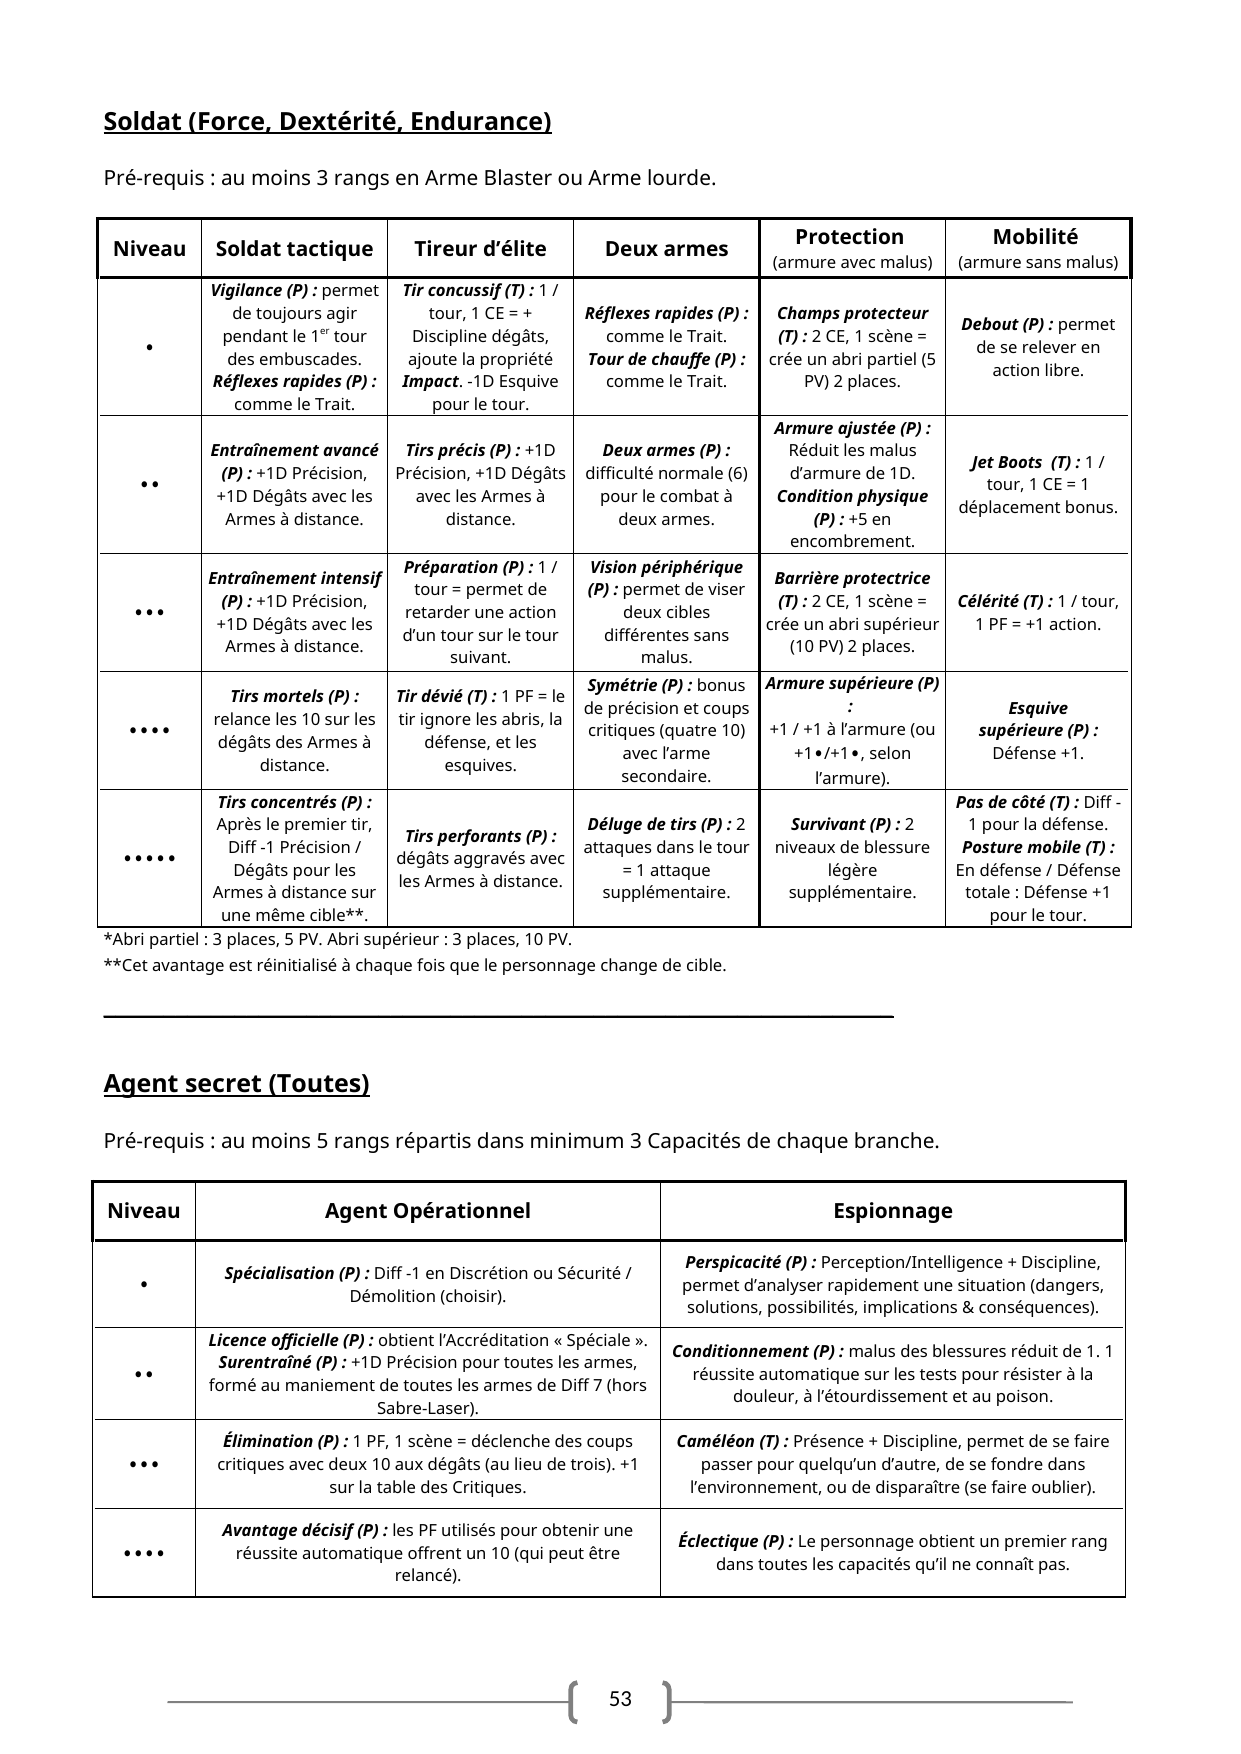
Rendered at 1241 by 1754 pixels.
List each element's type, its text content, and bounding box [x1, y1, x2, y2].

table_cell Conditionnement (P) : malus des blessures réduit de 1. 1 réussite automatique sur les tests pour résister à la douleur, à l’étourdissement et au poison. [661, 1327, 1125, 1419]
table_cell Champs protecteur (T) : 2 CE, 1 scène = crée un abri partiel (5 PV) 2 places. [761, 279, 945, 415]
table_cell •••• [98, 671, 201, 789]
table_cell Entraînement intensif (P) : +1D Précision, +1D Dégâts avec les Armes à distance. [202, 554, 387, 671]
table_cell Jet Boots (T) : 1 / tour, 1 CE = 1 déplacement bonus. [946, 415, 1131, 552]
table_header Protection (armure avec malus) [761, 220, 945, 276]
text *Abri partiel : 3 places, 5 PV. Abri supérieur : 3 places, 10 PV. **Cet avantage est réinitialisé à chaque fois que le personnage change de cible. __________________________________________________________________ Agent secret (Toutes) [103, 927, 1137, 1100]
table_header Niveau [94, 1183, 195, 1239]
table_header Soldat tactique [202, 220, 387, 276]
table_cell Barrière protectrice (T) : 2 CE, 1 scène = crée un abri supérieur (10 PV) 2 places. [761, 554, 945, 671]
table_cell Armure supérieure (P) : +1 / +1 à l’armure (ou +1•/+1•, selon l’armure). [761, 672, 945, 789]
table_header Agent Opérationnel [196, 1183, 660, 1239]
table_cell Perspicacité (P) : Perception/Intelligence + Discipline, permet d’analyser rapidement une situation (dangers, solutions, possibilités, implications & conséquences). [661, 1239, 1125, 1327]
table_cell Debout (P) : permet de se relever en action libre. [946, 276, 1131, 415]
table_cell Déluge de tirs (P) : 2 attaques dans le tour = 1 attaque supplémentaire. [574, 790, 758, 926]
table_cell ••• [93, 1419, 195, 1508]
table_header Tireur d’élite [388, 220, 573, 276]
table_cell Tirs mortels (P) : relance les 10 sur les dégâts des Armes à distance. [202, 672, 387, 789]
table_cell Survivant (P) : 2 niveaux de blessure légère supplémentaire. [761, 790, 945, 926]
table_cell Célérité (T) : 1 / tour, 1 PF = +1 action. [946, 553, 1131, 671]
text Soldat (Force, Dextérité, Endurance) [103, 103, 1137, 137]
table_cell Vigilance (P) : permet de toujours agir pendant le 1er tour des embuscades. Réflexes rapides (P) : comme le Trait. [202, 279, 387, 415]
table_header Mobilité (armure sans malus) [946, 220, 1129, 276]
text Pré-requis : au moins 5 rangs répartis dans minimum 3 Capacités de chaque branche. [103, 1126, 1137, 1154]
table_header Niveau [99, 220, 201, 276]
table_cell •• [98, 415, 201, 552]
text Pré-requis : au moins 3 rangs en Arme Blaster ou Arme lourde. [103, 163, 1137, 192]
table_cell Réflexes rapides (P) : comme le Trait. Tour de chauffe (P) : comme le Trait. [574, 279, 758, 415]
table_cell Vision périphérique (P) : permet de viser deux cibles différentes sans malus. [574, 554, 758, 671]
table_cell Deux armes (P) : difficulté normale (6) pour le combat à deux armes. [574, 416, 758, 552]
table_cell Esquive supérieure (P) : Défense +1. [946, 671, 1131, 789]
table_cell Préparation (P) : 1 / tour = permet de retarder une action d’un tour sur le tour suivant. [388, 554, 573, 671]
table_cell Élimination (P) : 1 PF, 1 scène = déclenche des coups critiques avec deux 10 aux dégâts (au lieu de trois). +1 sur la table des Critiques. [196, 1420, 660, 1508]
table_cell Tir concussif (T) : 1 / tour, 1 CE = + Discipline dégâts, ajoute la propriété Impact. -1D Esquive pour le tour. [388, 279, 573, 415]
table_cell • [93, 1240, 195, 1327]
table_cell • [98, 276, 201, 415]
table_cell Caméléon (T) : Présence + Discipline, permet de se faire passer pour quelqu’un d’autre, de se fondre dans l’environnement, ou de disparaître (se faire oublier). [661, 1419, 1125, 1508]
table_cell Tirs perforants (P) : dégâts aggravés avec les Armes à distance. [388, 790, 573, 926]
table_cell Tir dévié (T) : 1 PF = le tir ignore les abris, la défense, et les esquives. [388, 672, 573, 789]
table_header Deux armes [574, 220, 758, 276]
table_cell ••••• [98, 789, 201, 926]
table_cell •••• [93, 1508, 195, 1596]
table_cell Armure ajustée (P) : Réduit les malus d’armure de 1D. Condition physique (P) : +5 en encombrement. [761, 416, 945, 552]
table_header Espionnage [661, 1183, 1124, 1239]
table_cell Entraînement avancé (P) : +1D Précision, +1D Dégâts avec les Armes à distance. [202, 416, 387, 552]
table_cell •• [93, 1327, 195, 1419]
table_cell Symétrie (P) : bonus de précision et coups critiques (quatre 10) avec l’arme secondaire. [574, 672, 758, 789]
table_cell Spécialisation (P) : Diff -1 en Discrétion ou Sécurité / Démolition (choisir). [196, 1242, 660, 1327]
table_cell Licence officielle (P) : obtient l’Accréditation « Spéciale ». Surentraîné (P) : +1D Précision pour toutes les armes, formé au maniement de toutes les armes de Diff 7 (hors Sabre-Laser). [196, 1328, 660, 1419]
table_cell Éclectique (P) : Le personnage obtient un premier rang dans toutes les capacités qu’il ne connaît pas. [661, 1508, 1125, 1596]
table_cell Pas de côté (T) : Diff -1 pour la défense. Posture mobile (T) : En défense / Défense totale : Défense +1 pour le tour. [946, 789, 1131, 926]
table_cell ••• [98, 553, 201, 671]
table_cell Avantage décisif (P) : les PF utilisés pour obtenir une réussite automatique offrent un 10 (qui peut être relancé). [196, 1509, 660, 1596]
table_cell Tirs concentrés (P) : Après le premier tir, Diff -1 Précision / Dégâts pour les Armes à distance sur une même cible**. [202, 790, 387, 926]
table_cell Tirs précis (P) : +1D Précision, +1D Dégâts avec les Armes à distance. [388, 416, 573, 552]
